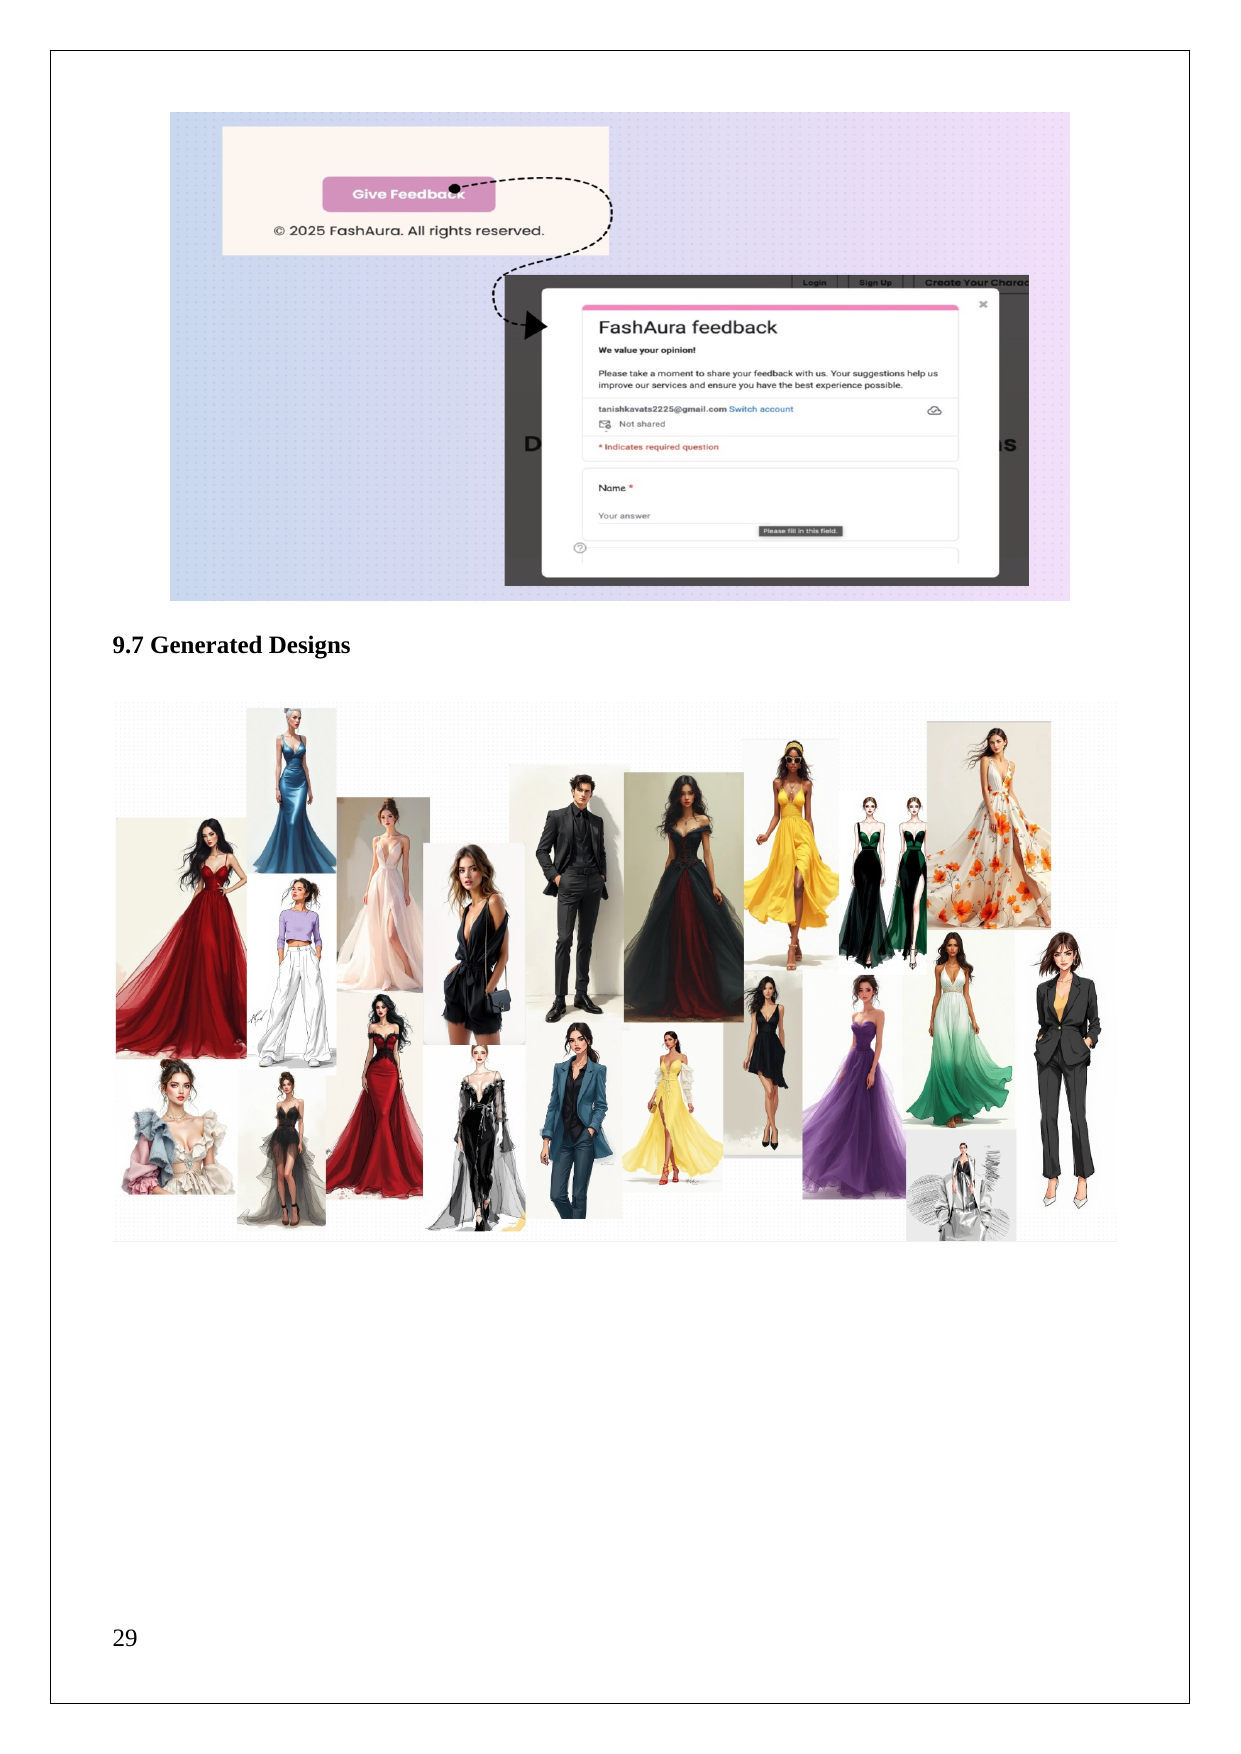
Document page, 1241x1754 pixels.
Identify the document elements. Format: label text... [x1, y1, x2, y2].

picture [170, 112, 1071, 601]
text 9.7 Generated Designs [112, 630, 1128, 659]
picture [112, 702, 1118, 1242]
